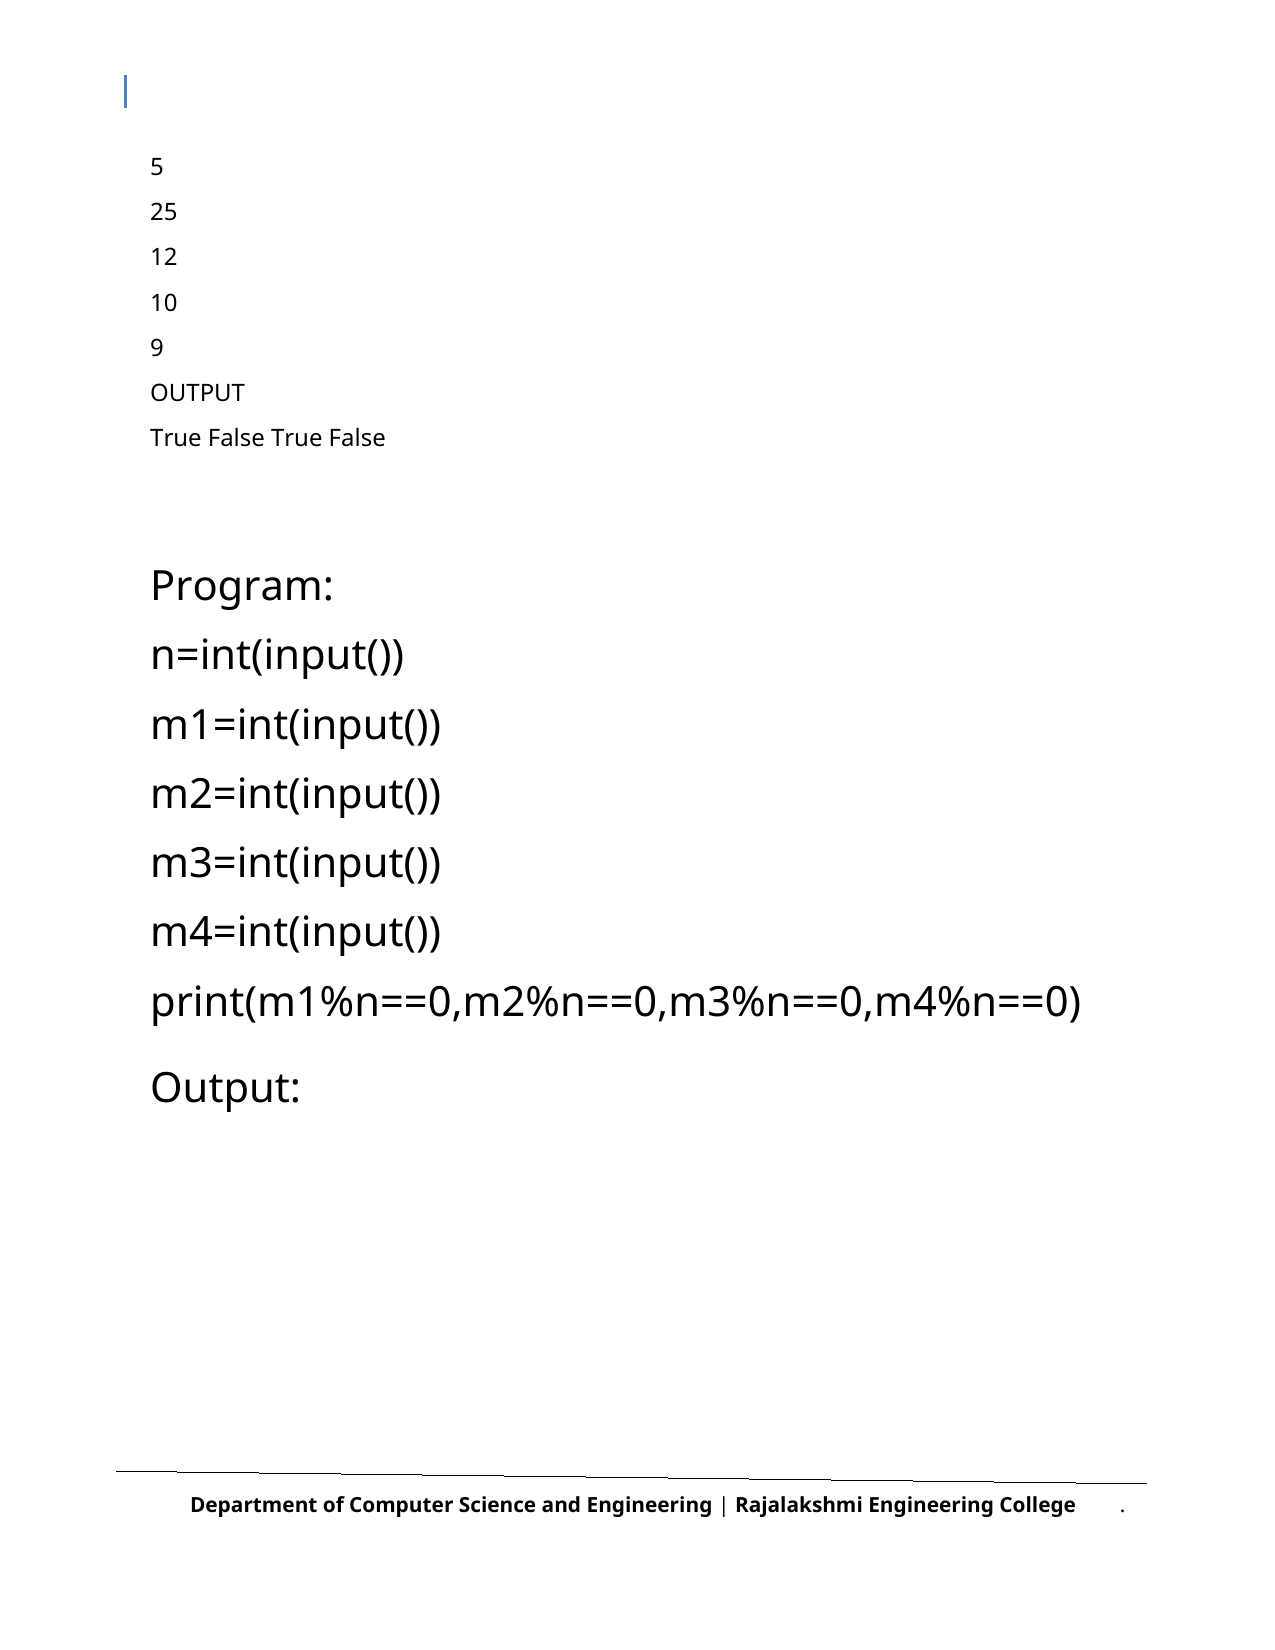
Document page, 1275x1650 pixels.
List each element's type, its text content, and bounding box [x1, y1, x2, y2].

text 9 [150, 330, 1125, 363]
text 25 [150, 195, 1125, 228]
text m4=int(input()) [150, 902, 1125, 959]
text Output: [150, 1057, 1125, 1114]
text 10 [150, 285, 1125, 318]
text m1=int(input()) [150, 694, 1125, 751]
text True False True False [150, 421, 1125, 453]
text 12 [150, 240, 1125, 273]
text m2=int(input()) [150, 764, 1125, 821]
text 5 [150, 150, 1125, 183]
text m3=int(input()) [150, 833, 1125, 890]
text OUTPUT [150, 376, 1125, 408]
text n=int(input()) [150, 625, 1125, 682]
text Program: [150, 556, 1125, 613]
text print(m1%n==0,m2%n==0,m3%n==0,m4%n==0) [150, 972, 1125, 1028]
